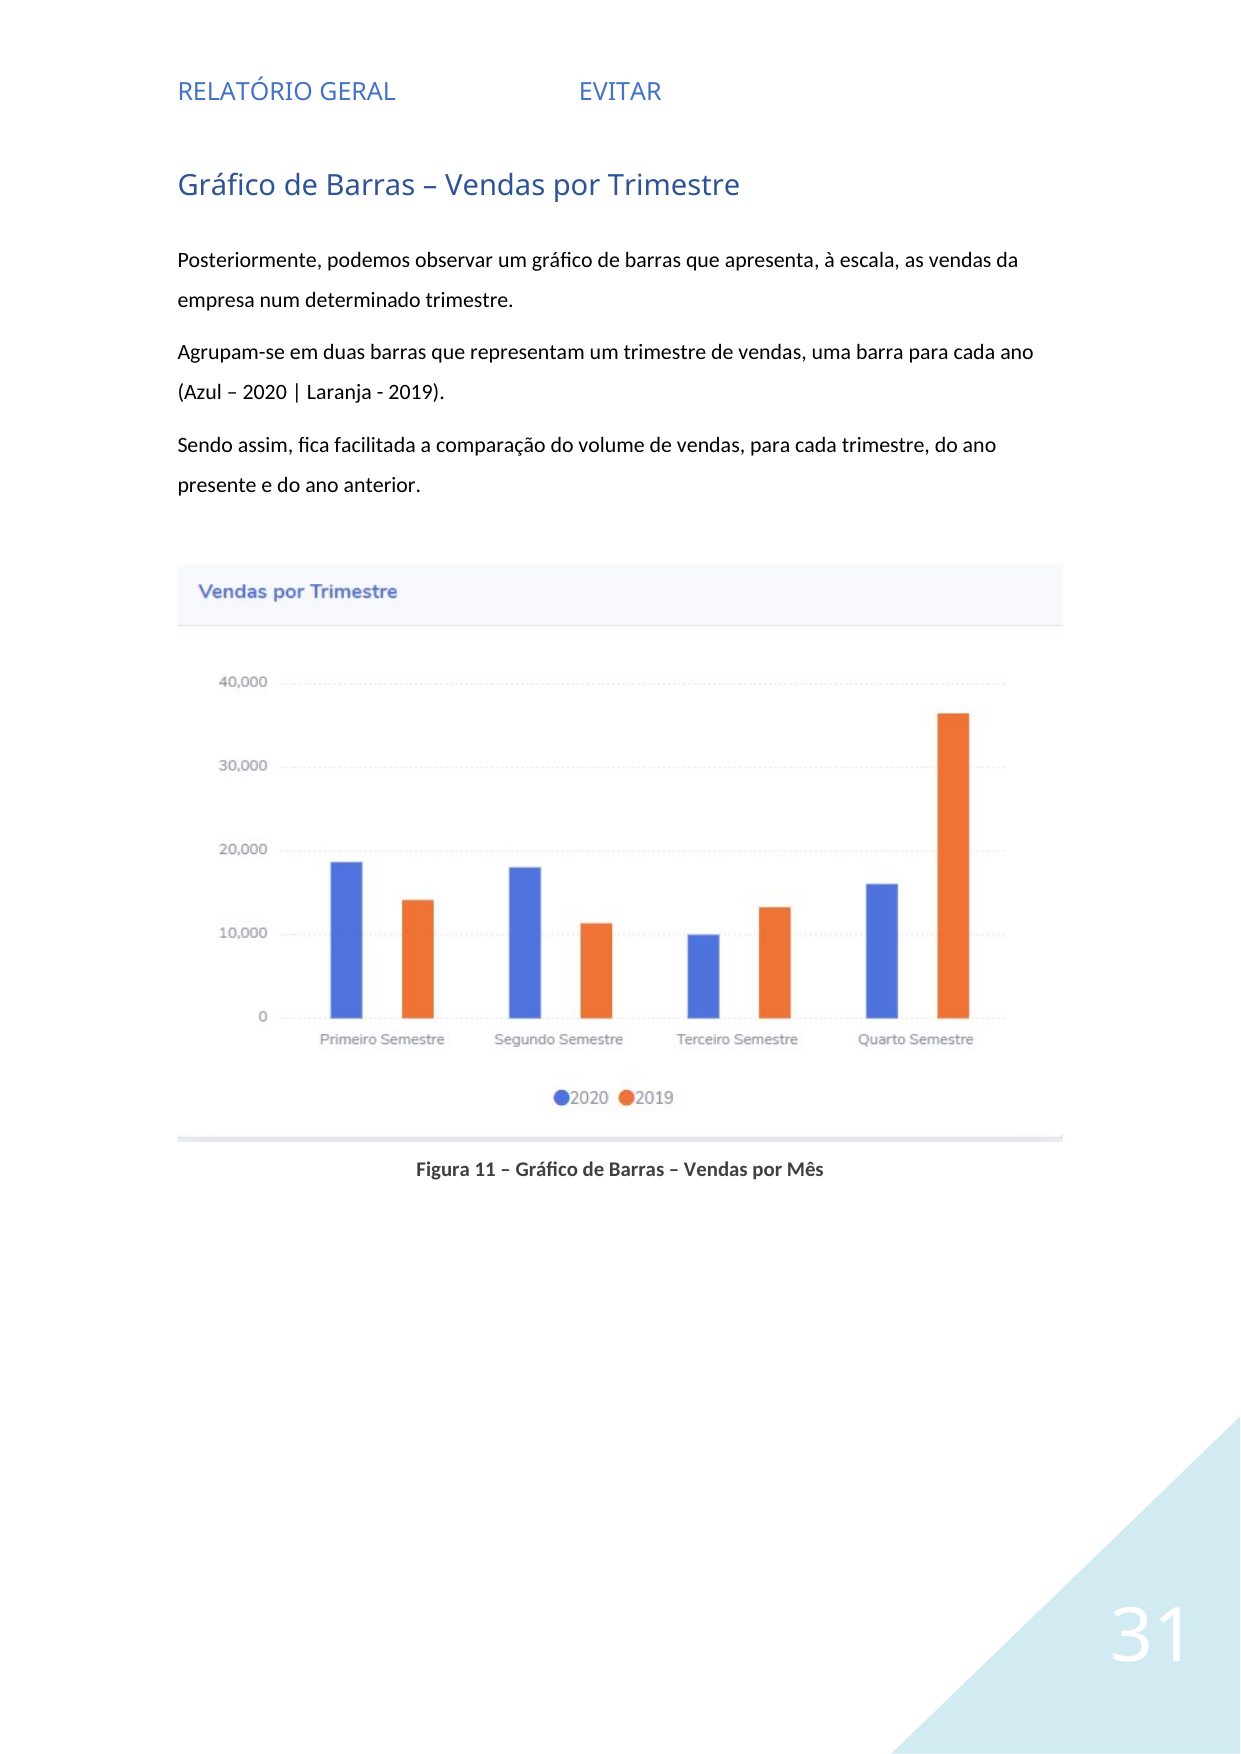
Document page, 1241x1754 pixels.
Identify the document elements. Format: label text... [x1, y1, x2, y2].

text Posteriormente, podemos observar um gráfico de barras que apresenta, à escala, as vendas da empresa num determinado trimestre. [177, 246, 1063, 312]
picture [177, 565, 1063, 1142]
text Figura 11 – Gráfico de Barras – Vendas por Mês [177, 1156, 1063, 1182]
subtitle Gráfico de Barras – Vendas por Trimestre [177, 164, 1063, 204]
text Agrupam-se em duas barras que representam um trimestre de vendas, uma barra para cada ano (Azul – 2020 | Laranja - 2019). [177, 338, 1063, 405]
text Sendo assim, fica facilitada a comparação do volume de vendas, para cada trimestre, do ano presente e do ano anterior. [177, 431, 1063, 497]
